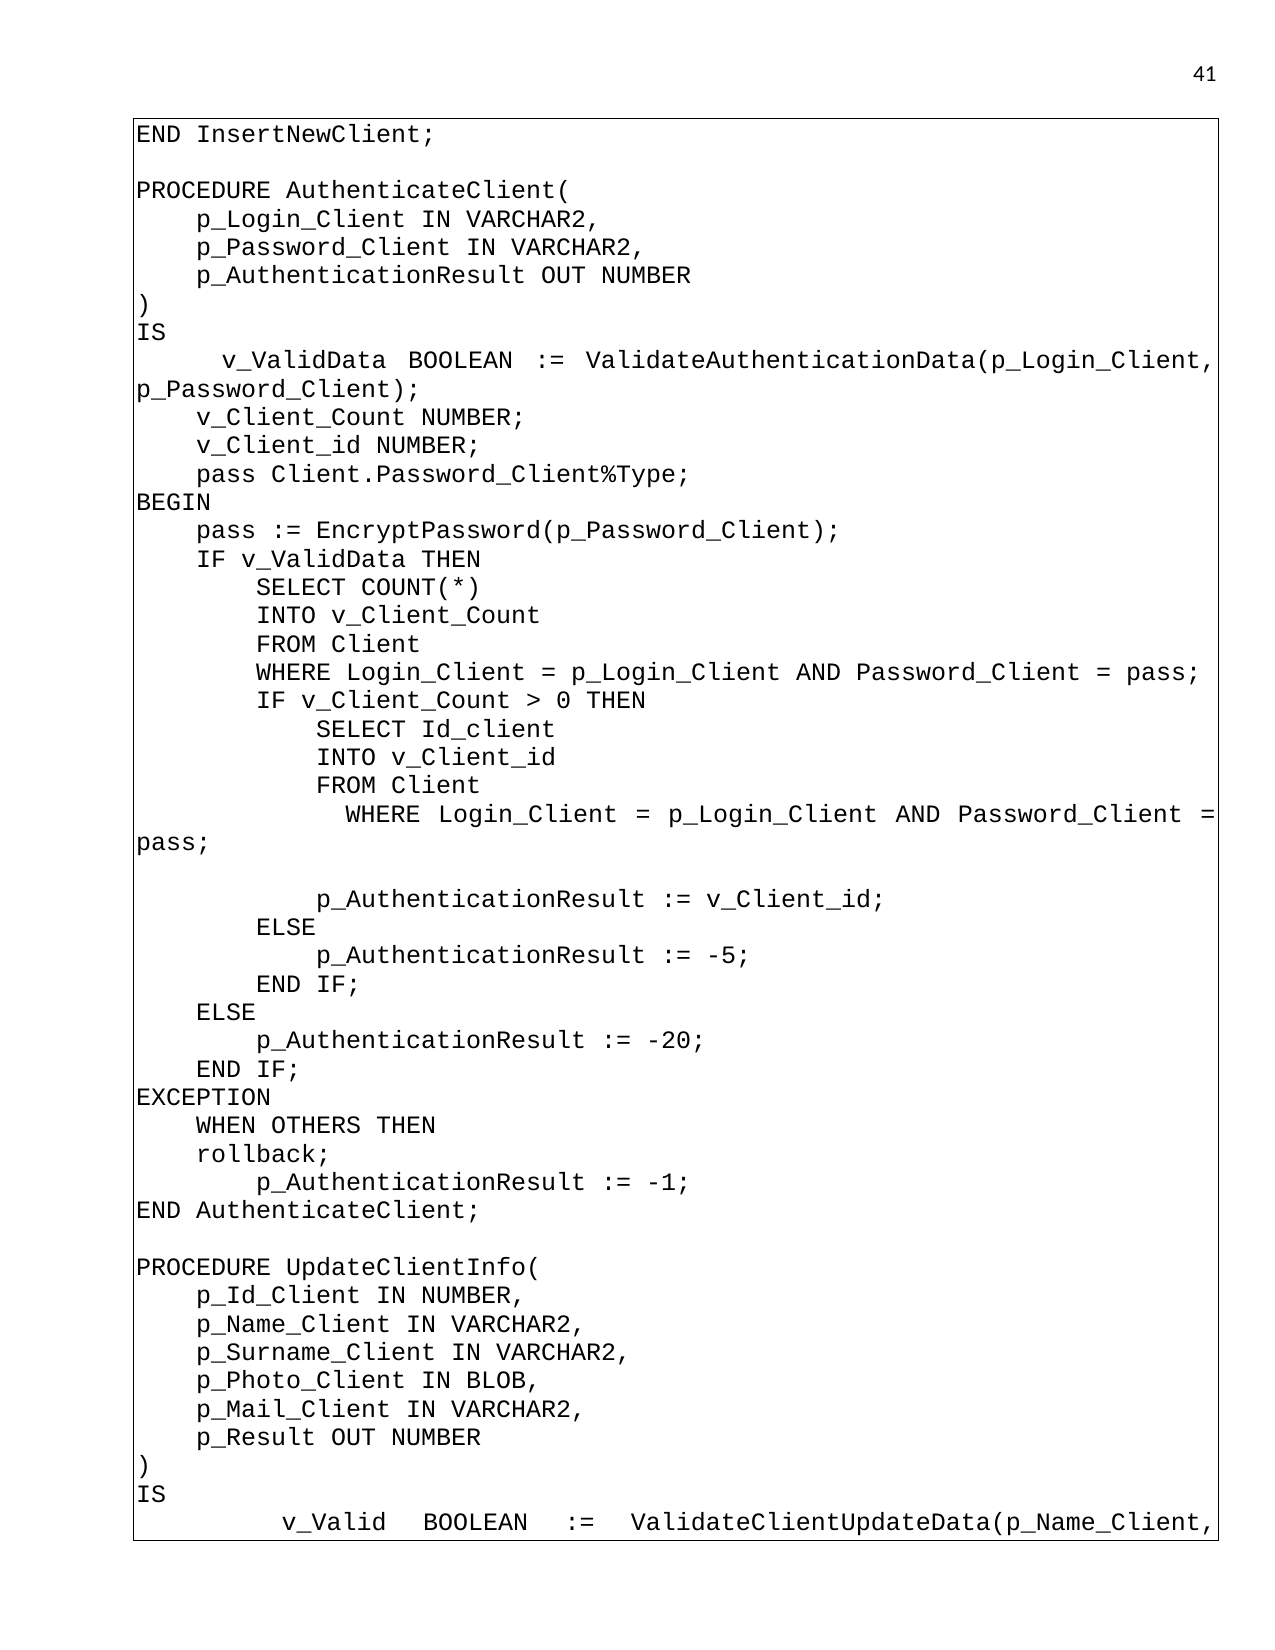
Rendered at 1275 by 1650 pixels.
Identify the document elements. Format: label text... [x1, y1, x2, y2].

list p_AuthenticationResult := -20; [136, 1028, 1216, 1056]
list v_Client_Count NUMBER; [136, 404, 1216, 433]
list SELECT Id_client [136, 716, 1216, 744]
list IF v_Client_Count > 0 THEN [136, 688, 1216, 716]
list END InsertNewClient; [134, 119, 1218, 149]
list PROCEDURE UpdateClientInfo( [136, 1254, 1216, 1283]
list FROM Client [136, 631, 1216, 659]
list p_Name_Client IN VARCHAR2, [136, 1311, 1216, 1339]
list p_AuthenticationResult := -1; [136, 1169, 1216, 1198]
list p_Surname_Client IN VARCHAR2, [136, 1339, 1216, 1368]
list PROCEDURE AuthenticateClient( [136, 178, 1216, 206]
list pass Client.Password_Client%Type; [136, 461, 1216, 489]
list p_Photo_Client IN BLOB, [136, 1368, 1216, 1396]
list WHERE Login_Client = p_Login_Client AND Password_Client = pass; [136, 801, 1216, 858]
list SELECT COUNT(*) [136, 574, 1216, 603]
list p_Login_Client IN VARCHAR2, [136, 206, 1216, 234]
list ) [136, 1453, 1216, 1481]
list ELSE [136, 914, 1216, 943]
list v_Client_id NUMBER; [136, 433, 1216, 461]
list pass := EncryptPassword(p_Password_Client); [136, 518, 1216, 546]
list p_Password_Client IN VARCHAR2, [136, 234, 1216, 263]
list p_Id_Client IN NUMBER, [136, 1283, 1216, 1311]
list INTO v_Client_id [136, 744, 1216, 773]
list p_AuthenticationResult := v_Client_id; [136, 886, 1216, 914]
list p_Result OUT NUMBER [136, 1424, 1216, 1453]
list END IF; [136, 971, 1216, 999]
list p_AuthenticationResult := -5; [136, 943, 1216, 971]
list ) [136, 291, 1216, 319]
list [134, 1506, 1218, 1540]
list FROM Client [136, 773, 1216, 801]
list INTO v_Client_Count [136, 603, 1216, 631]
list p_Mail_Client IN VARCHAR2, [136, 1396, 1216, 1424]
list WHEN OTHERS THEN [136, 1113, 1216, 1141]
list END AuthenticateClient; [136, 1198, 1216, 1226]
list rollback; [136, 1141, 1216, 1169]
list BEGIN [136, 489, 1216, 518]
list IS [136, 1481, 1216, 1506]
list EXCEPTION [136, 1084, 1216, 1113]
list IF v_ValidData THEN [136, 546, 1216, 574]
list v_ValidData BOOLEAN := ValidateAuthenticationData(p_Login_Client, p_Password_Client); [136, 348, 1216, 404]
list p_AuthenticationResult OUT NUMBER [136, 263, 1216, 291]
list END IF; [136, 1056, 1216, 1084]
list WHERE Login_Client = p_Login_Client AND Password_Client = pass; [136, 659, 1216, 688]
list ELSE [136, 999, 1216, 1028]
list IS [136, 319, 1216, 348]
